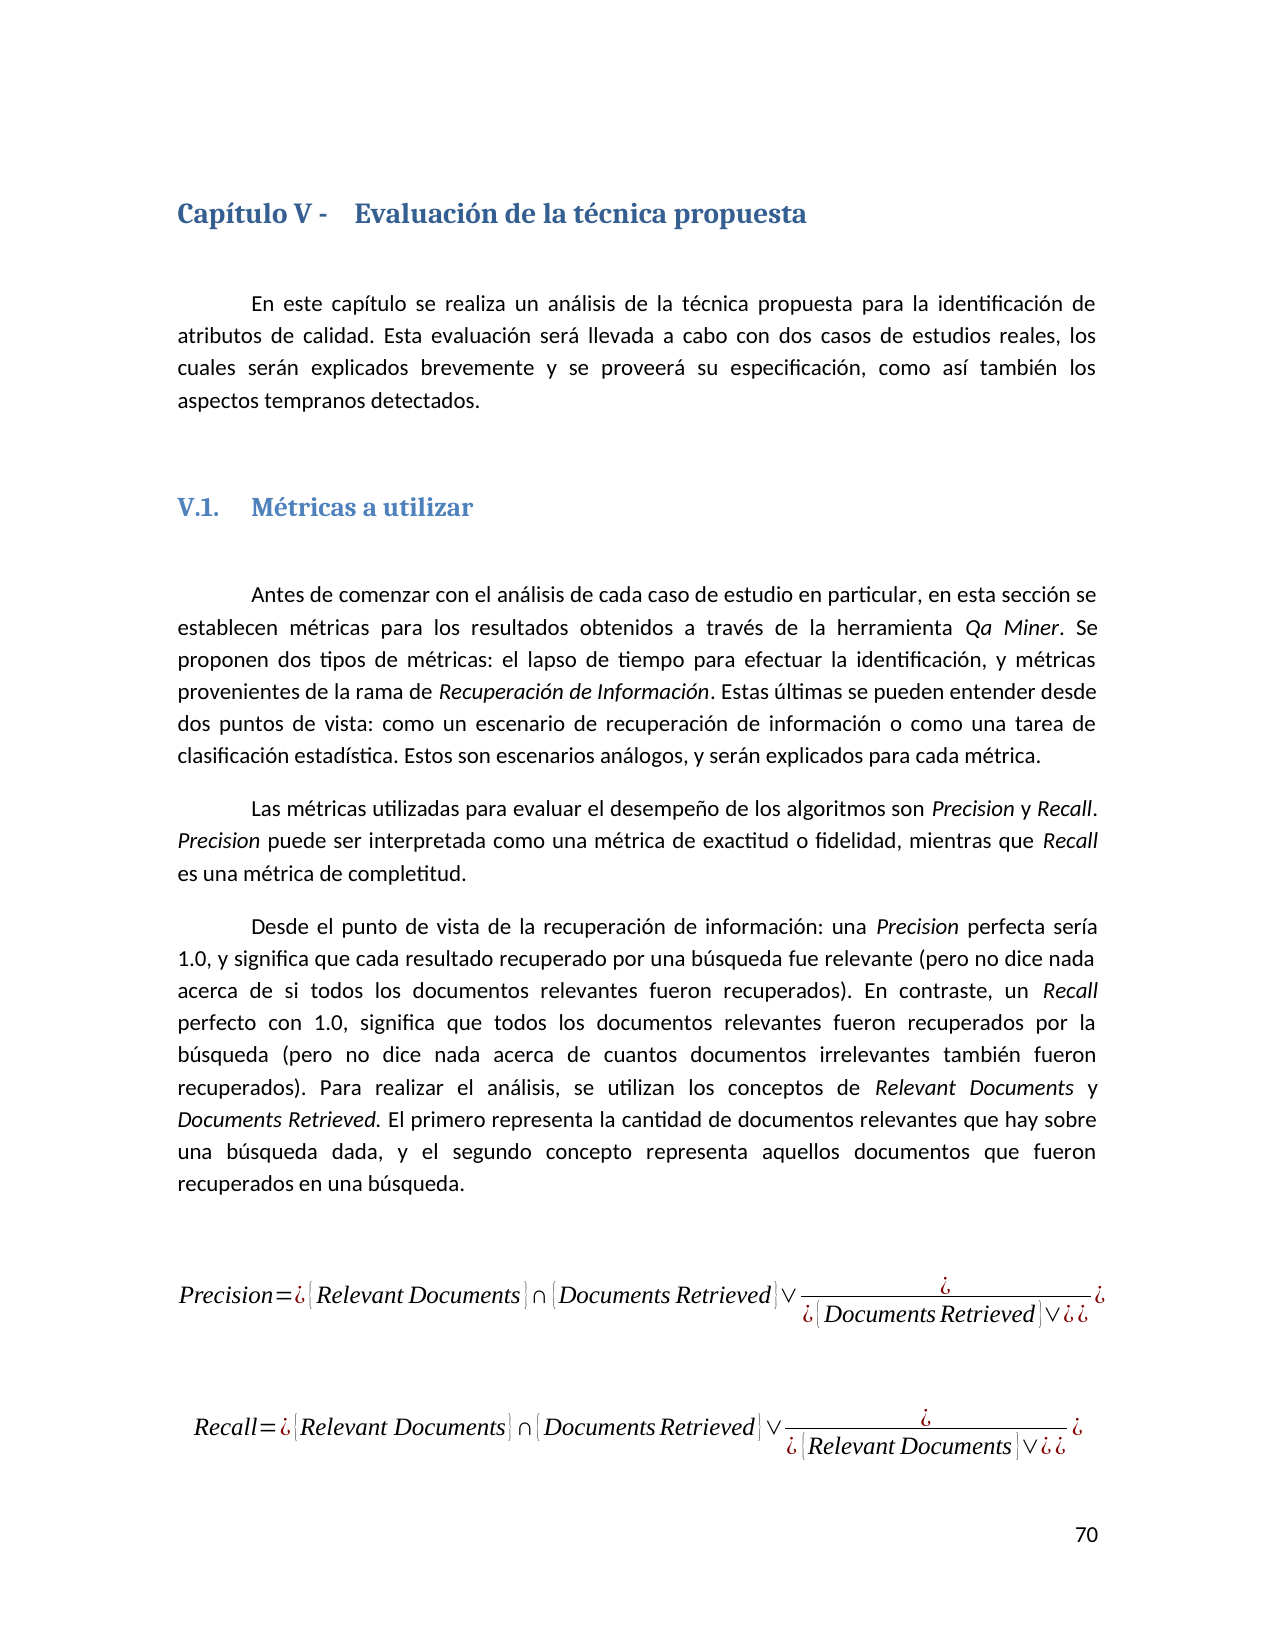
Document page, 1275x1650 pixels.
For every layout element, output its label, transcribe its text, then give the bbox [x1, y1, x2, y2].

text Desde el punto de vista de la recuperación de información: una Precision perfecta sería 1.0, y significa que cada resultado recuperado por una búsqueda fue relevante (pero no dice nada acerca de si todos los documentos relevantes fueron recuperados). En contraste, un Recall perfecto con 1.0, significa que todos los documentos relevantes fueron recuperados por la búsqueda (pero no dice nada acerca de cuantos documentos irrelevantes también fueron recuperados). Para realizar el análisis, se utilizan los conceptos de Relevant Documents y Documents Retrieved. El primero representa la cantidad de documentos relevantes que hay sobre una búsqueda dada, y el segundo concepto representa aquellos documentos que fueron recuperados en una búsqueda. [177, 912, 1098, 1197]
subtitle Métricas a utilizar [177, 492, 1098, 523]
text Antes de comenzar con el análisis de cada caso de estudio en particular, en esta sección se establecen métricas para los resultados obtenidos a través de la herramienta Qa Miner. Se proponen dos tipos de métricas: el lapso de tiempo para efectuar la identificación, y métricas provenientes de la rama de Recuperación de Información. Estas últimas se pueden entender desde dos puntos de vista: como un escenario de recuperación de información o como una tarea de clasificación estadística. Estos son escenarios análogos, y serán explicados para cada métrica. [177, 581, 1098, 769]
list En este capítulo se realiza un análisis de la técnica propuesta para la identificación de atributos de calidad. Esta evaluación será llevada a cabo con dos casos de estudios reales, los cuales serán explicados brevemente y se proveerá su especificación, como así también los aspectos tempranos detectados. [177, 289, 1098, 414]
text Las métricas utilizadas para evaluar el desempeño de los algoritmos son Precision y Recall. Precision puede ser interpretada como una métrica de exactitud o fidelidad, mientras que Recall es una métrica de completitud. [177, 794, 1098, 887]
subtitle Evaluación de la técnica propuesta [177, 198, 1098, 231]
